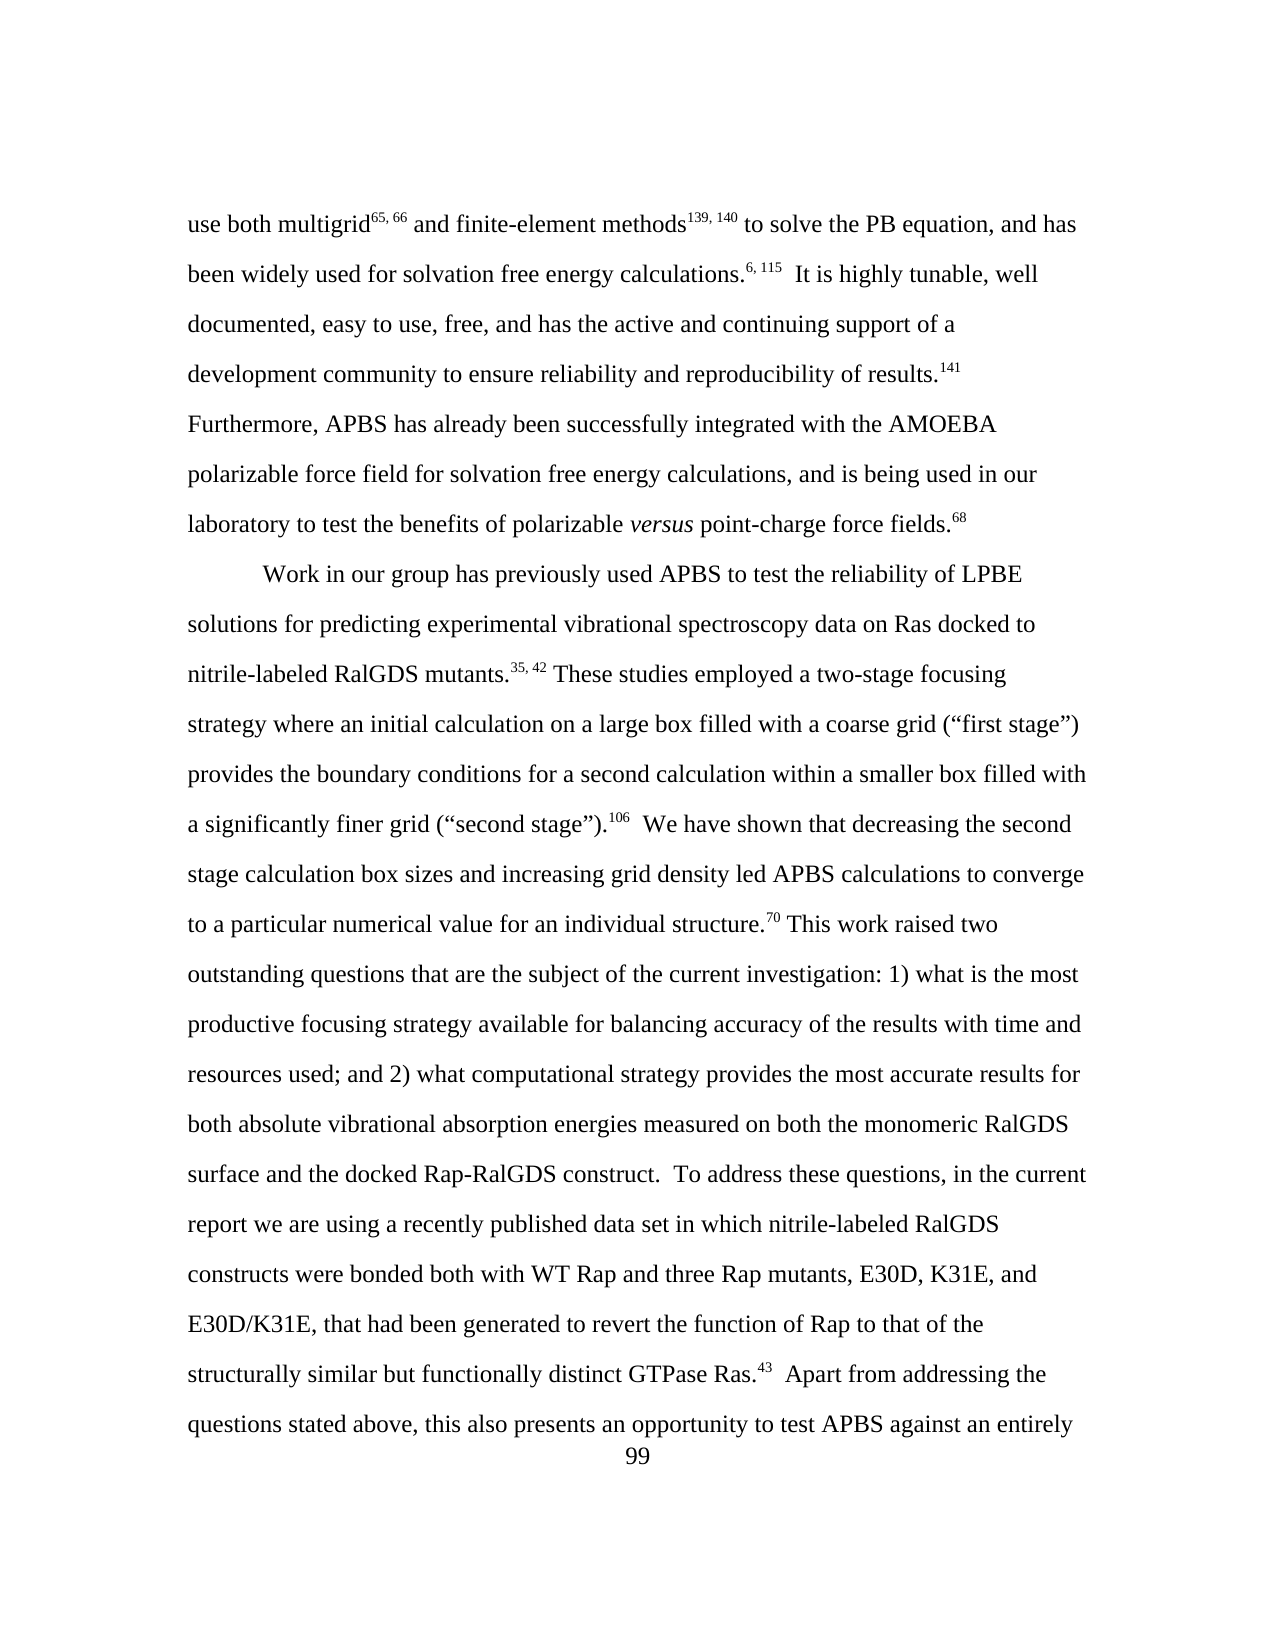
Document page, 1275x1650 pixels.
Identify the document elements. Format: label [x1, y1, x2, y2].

text [187, 537, 1087, 1437]
text [187, 187, 1087, 537]
